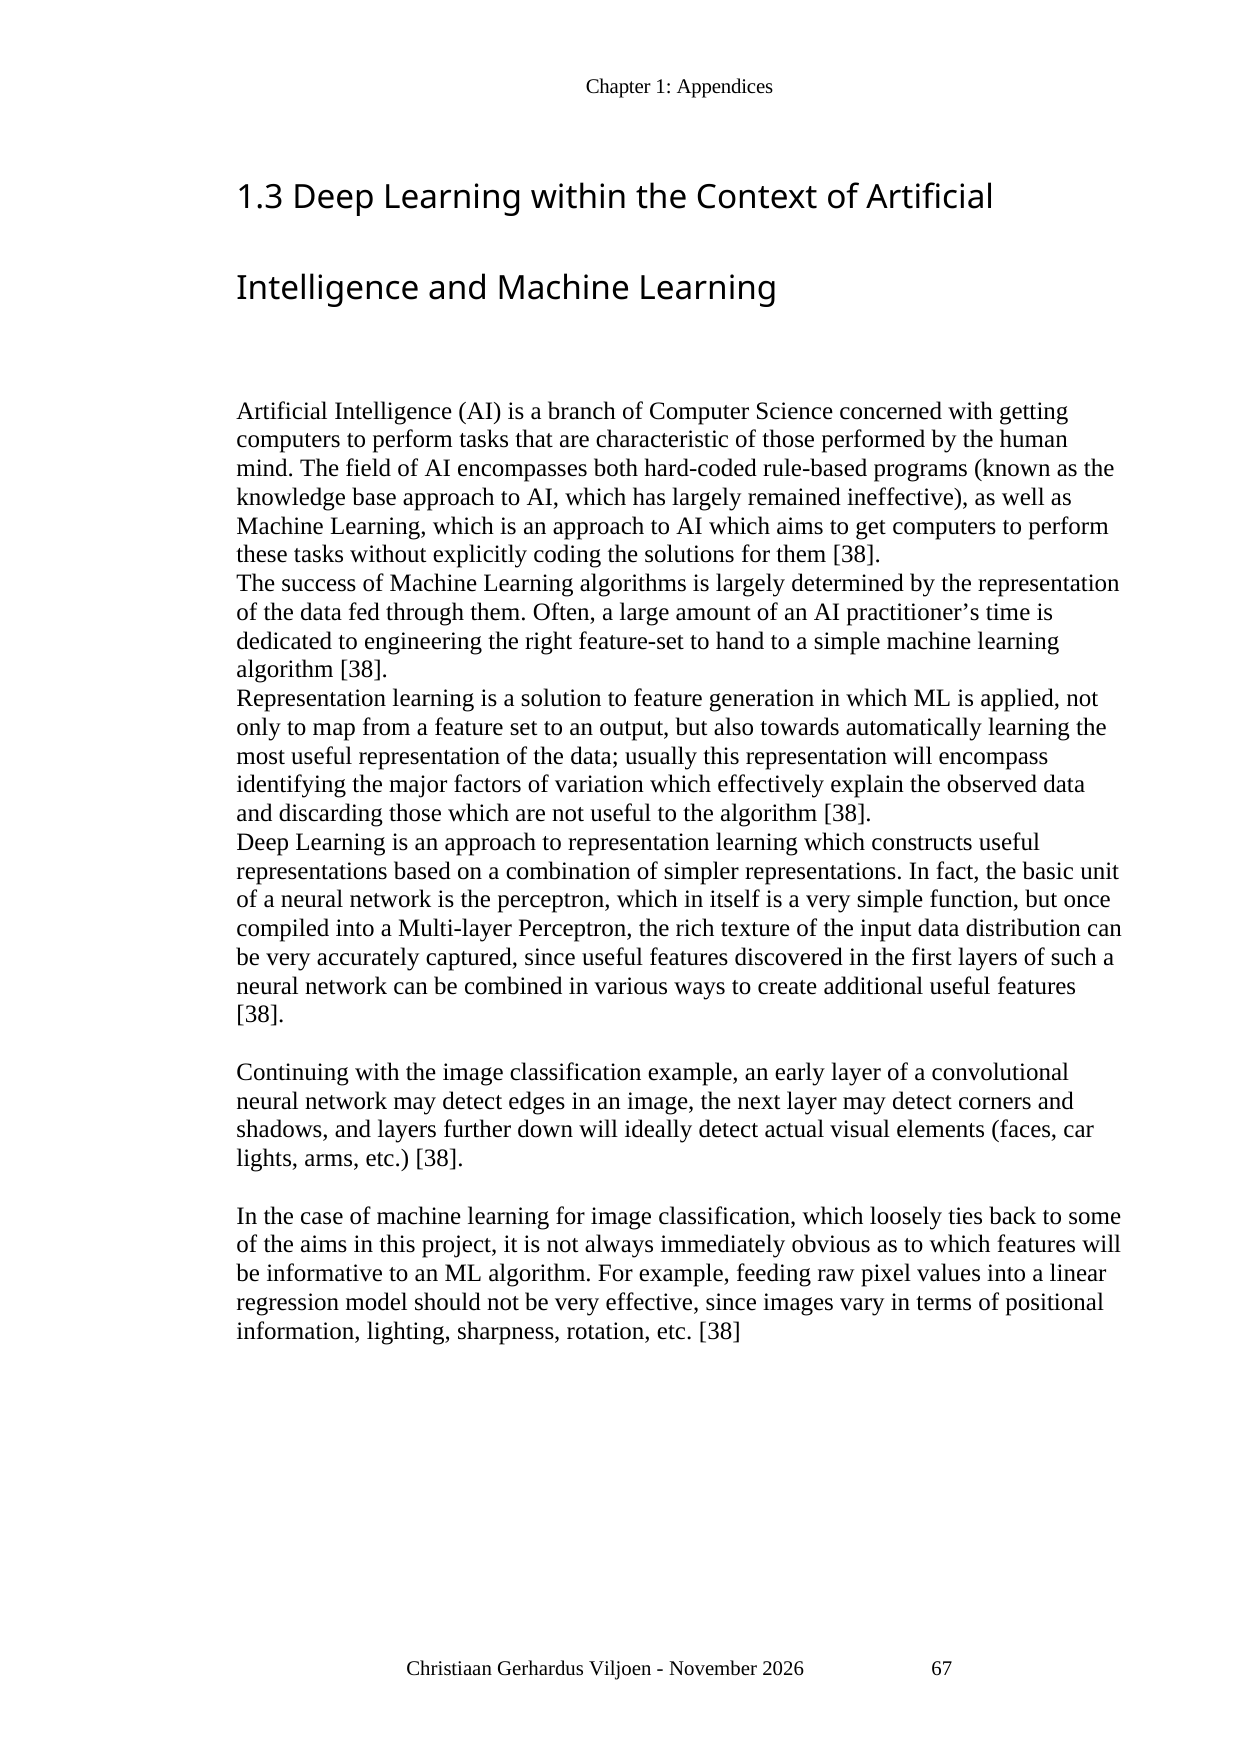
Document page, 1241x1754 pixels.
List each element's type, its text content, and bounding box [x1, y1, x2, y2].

text Deep Learning is an approach to representation learning which constructs useful representations based on a combination of simpler representations. In fact, the basic unit of a neural network is the perceptron, which in itself is a very simple function, but once compiled into a Multi-layer Perceptron, the rich texture of the input data distribution can be very accurately captured, since useful features discovered in the first layers of such a neural network can be combined in various ways to create additional useful features . [236, 827, 1122, 1028]
text In the case of machine learning for image classification, which loosely ties back to some of the aims in this project, it is not always immediately obvious as to which features will be informative to an ML algorithm. For example, feeding raw pixel values into a linear regression model should not be very effective, since images vary in terms of positional information, lighting, sharpness, rotation, etc. [236, 1201, 1122, 1344]
text Artificial Intelligence (AI) is a branch of Computer Science concerned with getting computers to perform tasks that are characteristic of those performed by the human mind. The field of AI encompasses both hard-coded rule-based programs (known as the knowledge base approach to AI, which has largely remained ineffective), as well as Machine Learning, which is an approach to AI which aims to get computers to perform these tasks without explicitly coding the solutions for them . [236, 396, 1122, 568]
text The success of Machine Learning algorithms is largely determined by the representation of the data fed through them. Often, a large amount of an AI practitioner’s time is dedicated to engineering the right feature-set to hand to a simple machine learning algorithm . [236, 568, 1122, 683]
text Representation learning is a solution to feature generation in which ML is applied, not only to map from a feature set to an output, but also towards automatically learning the most useful representation of the data; usually this representation will encompass identifying the major factors of variation which effectively explain the observed data and discarding those which are not useful to the algorithm . [236, 683, 1122, 827]
text Continuing with the image classification example, an early layer of a convolutional neural network may detect edges in an image, the next layer may detect corners and shadows, and layers further down will ideally detect actual visual elements (faces, car lights, arms, etc.) . [236, 1057, 1122, 1172]
subtitle Deep Learning within the Context of Artificial Intelligence and Machine Learning [236, 173, 1122, 309]
